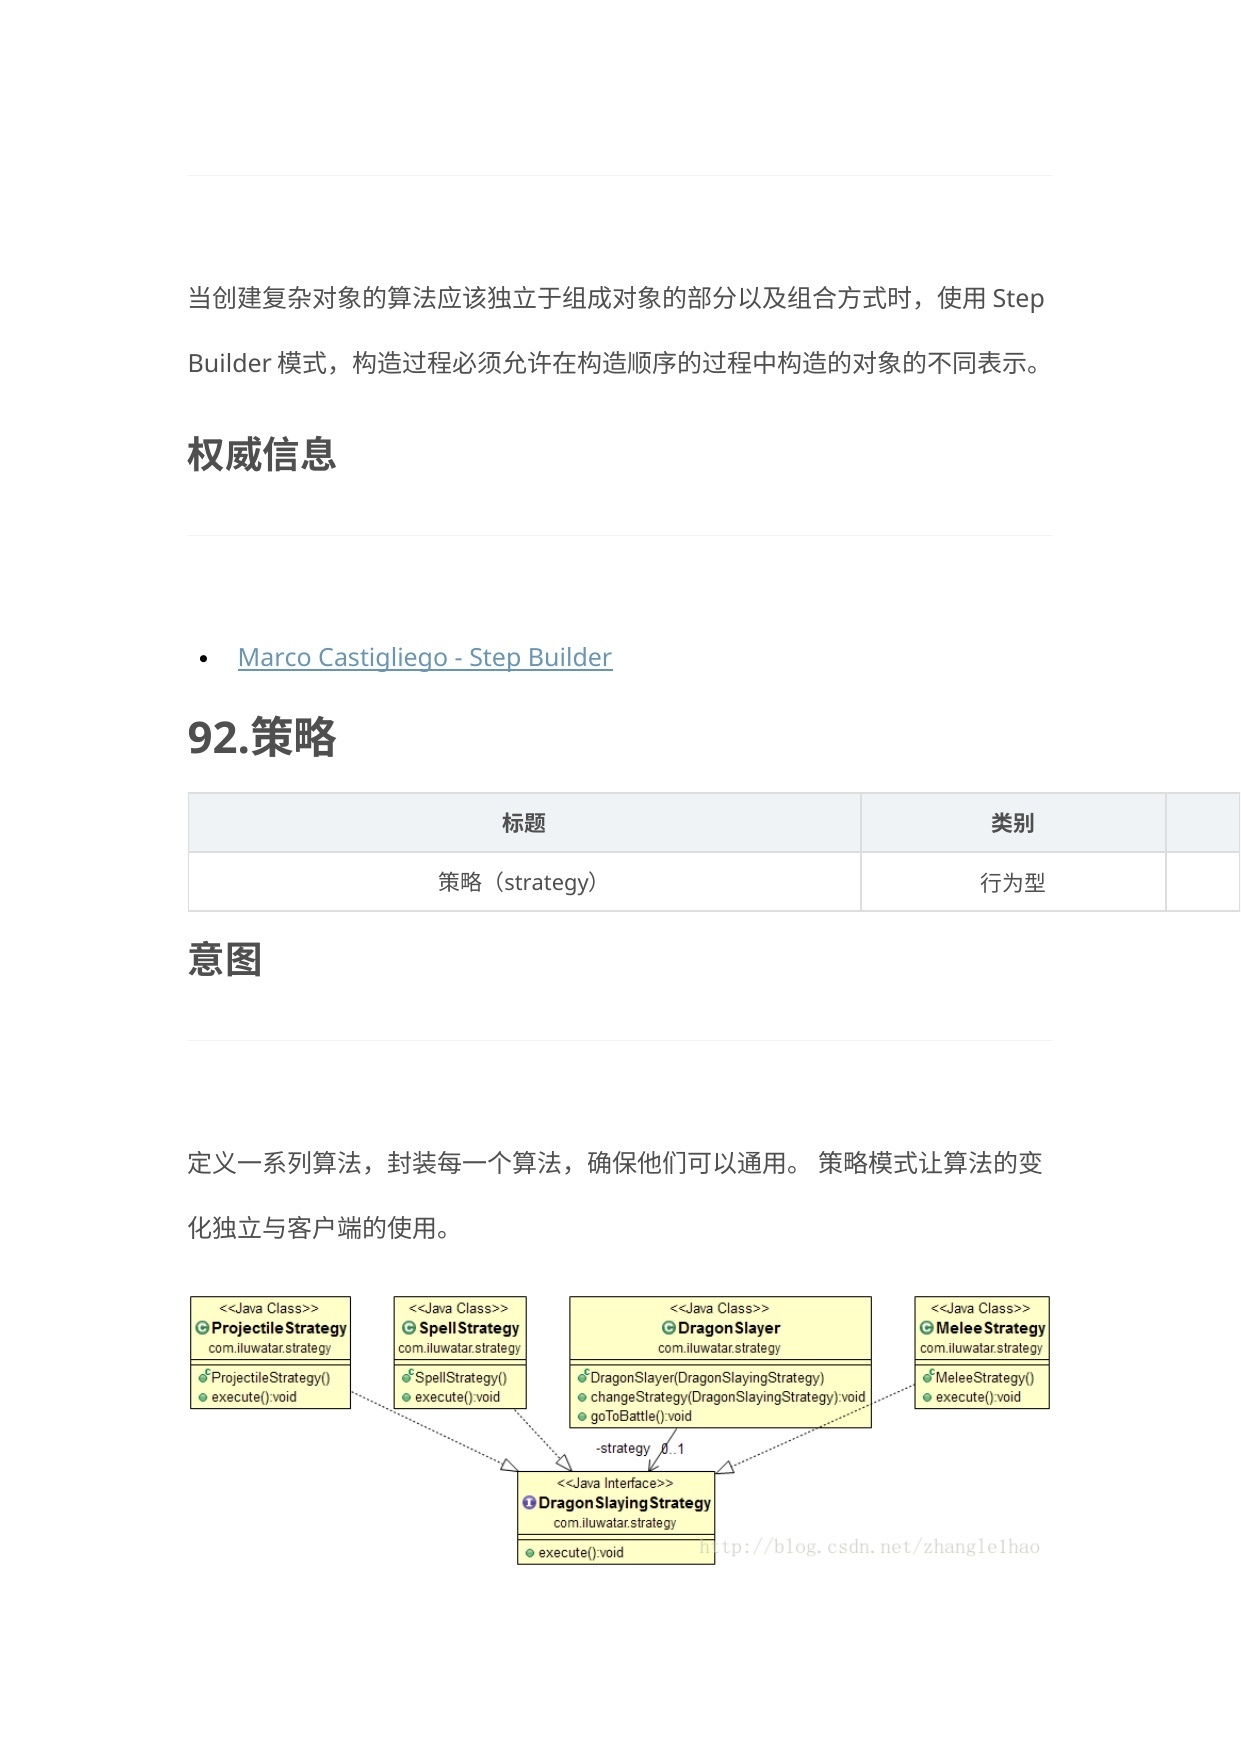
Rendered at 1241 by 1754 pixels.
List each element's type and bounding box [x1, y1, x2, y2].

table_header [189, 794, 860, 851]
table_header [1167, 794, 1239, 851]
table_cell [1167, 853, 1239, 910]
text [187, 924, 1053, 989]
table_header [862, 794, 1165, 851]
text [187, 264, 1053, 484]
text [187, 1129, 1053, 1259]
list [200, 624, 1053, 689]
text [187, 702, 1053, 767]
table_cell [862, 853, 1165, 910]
picture [187, 1293, 1053, 1568]
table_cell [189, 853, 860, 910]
